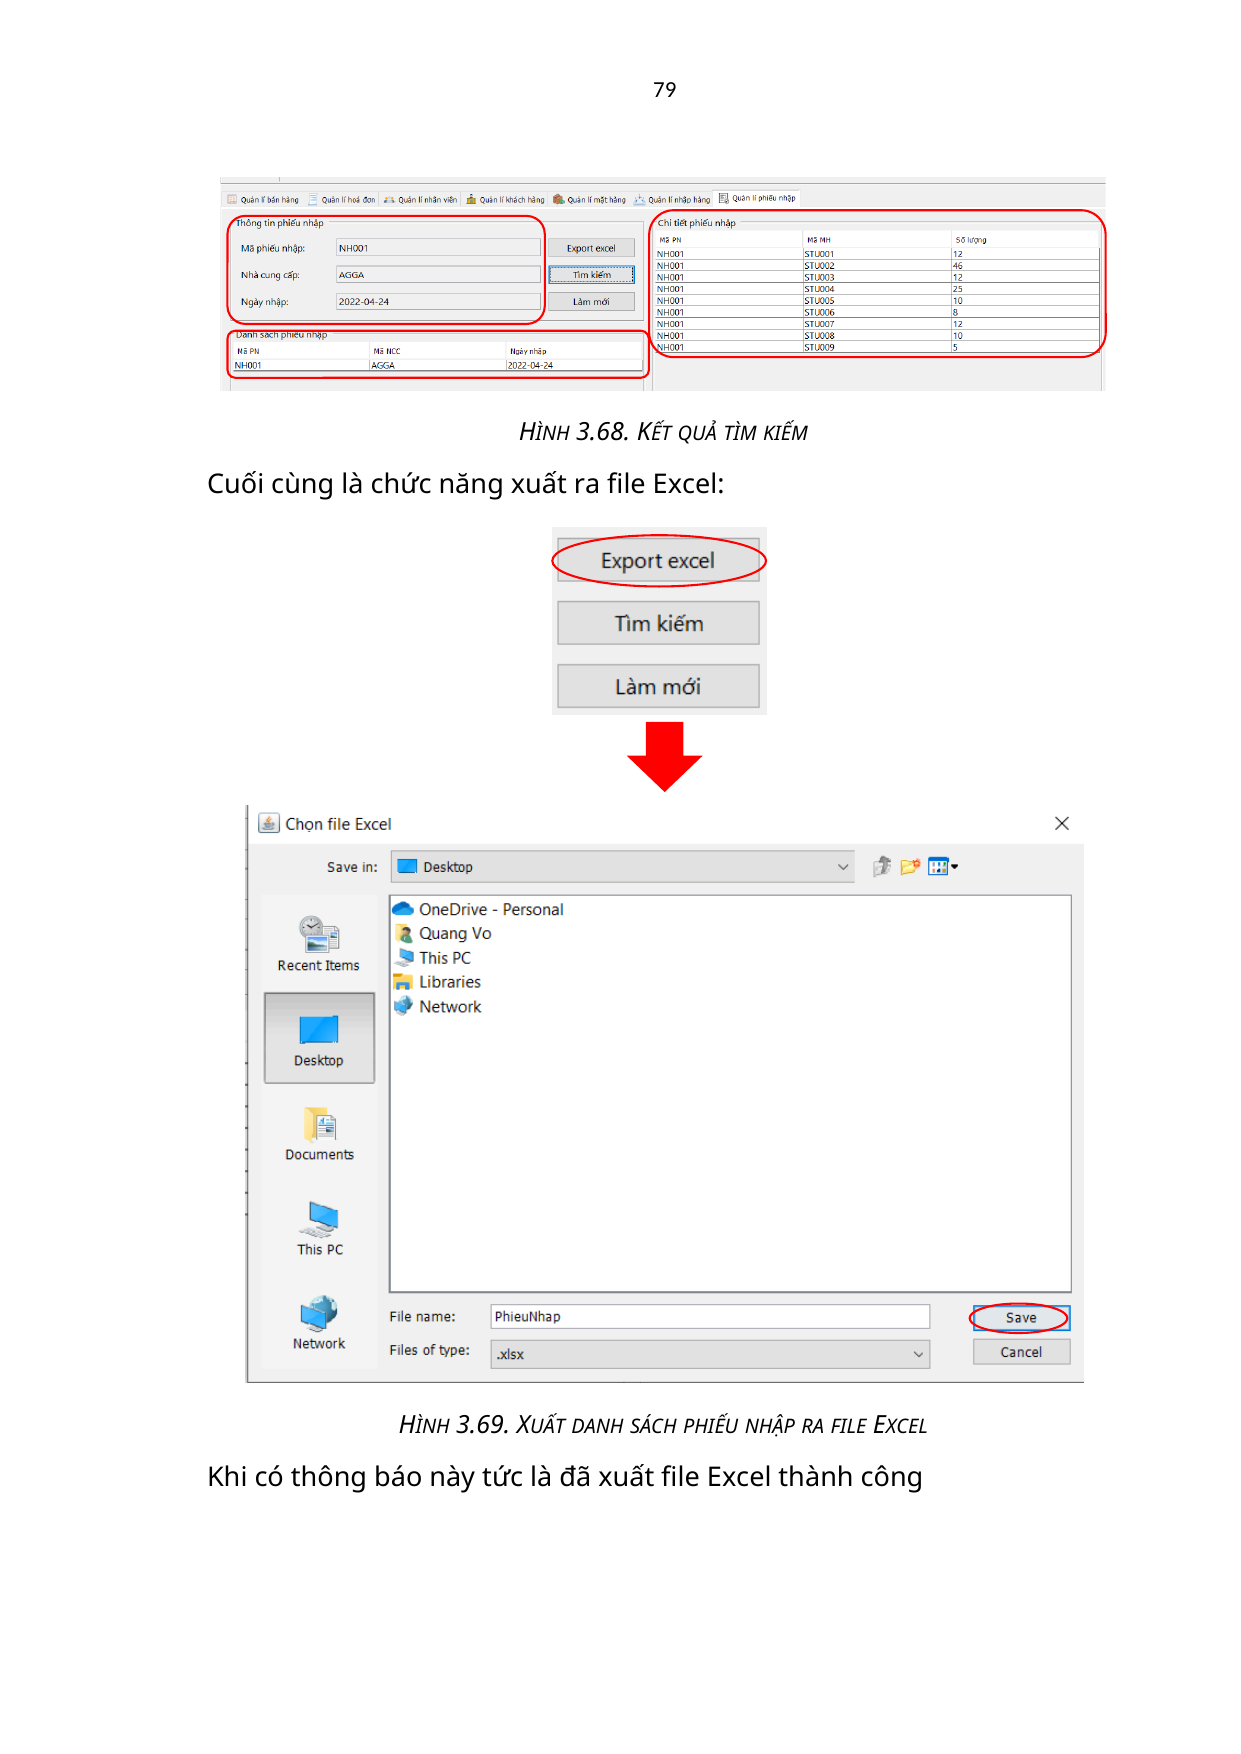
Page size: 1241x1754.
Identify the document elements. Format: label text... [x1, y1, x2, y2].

text Cuối cùng là chức năng xuất ra file Excel: [207, 464, 1122, 501]
picture [229, 332, 647, 376]
text Khi có thông báo này tức là đã xuất file Excel thành công [207, 1457, 1122, 1494]
text Hình 3.69. Xuất danh sách phiếu nhập ra file Excel [207, 1406, 1122, 1440]
picture [554, 537, 764, 585]
picture [552, 565, 767, 715]
picture [651, 212, 1104, 356]
picture [552, 527, 767, 556]
text Hình 3.68. Kết quả tìm kiếm [207, 413, 1122, 447]
picture [220, 177, 1106, 391]
picture [245, 805, 1084, 1383]
